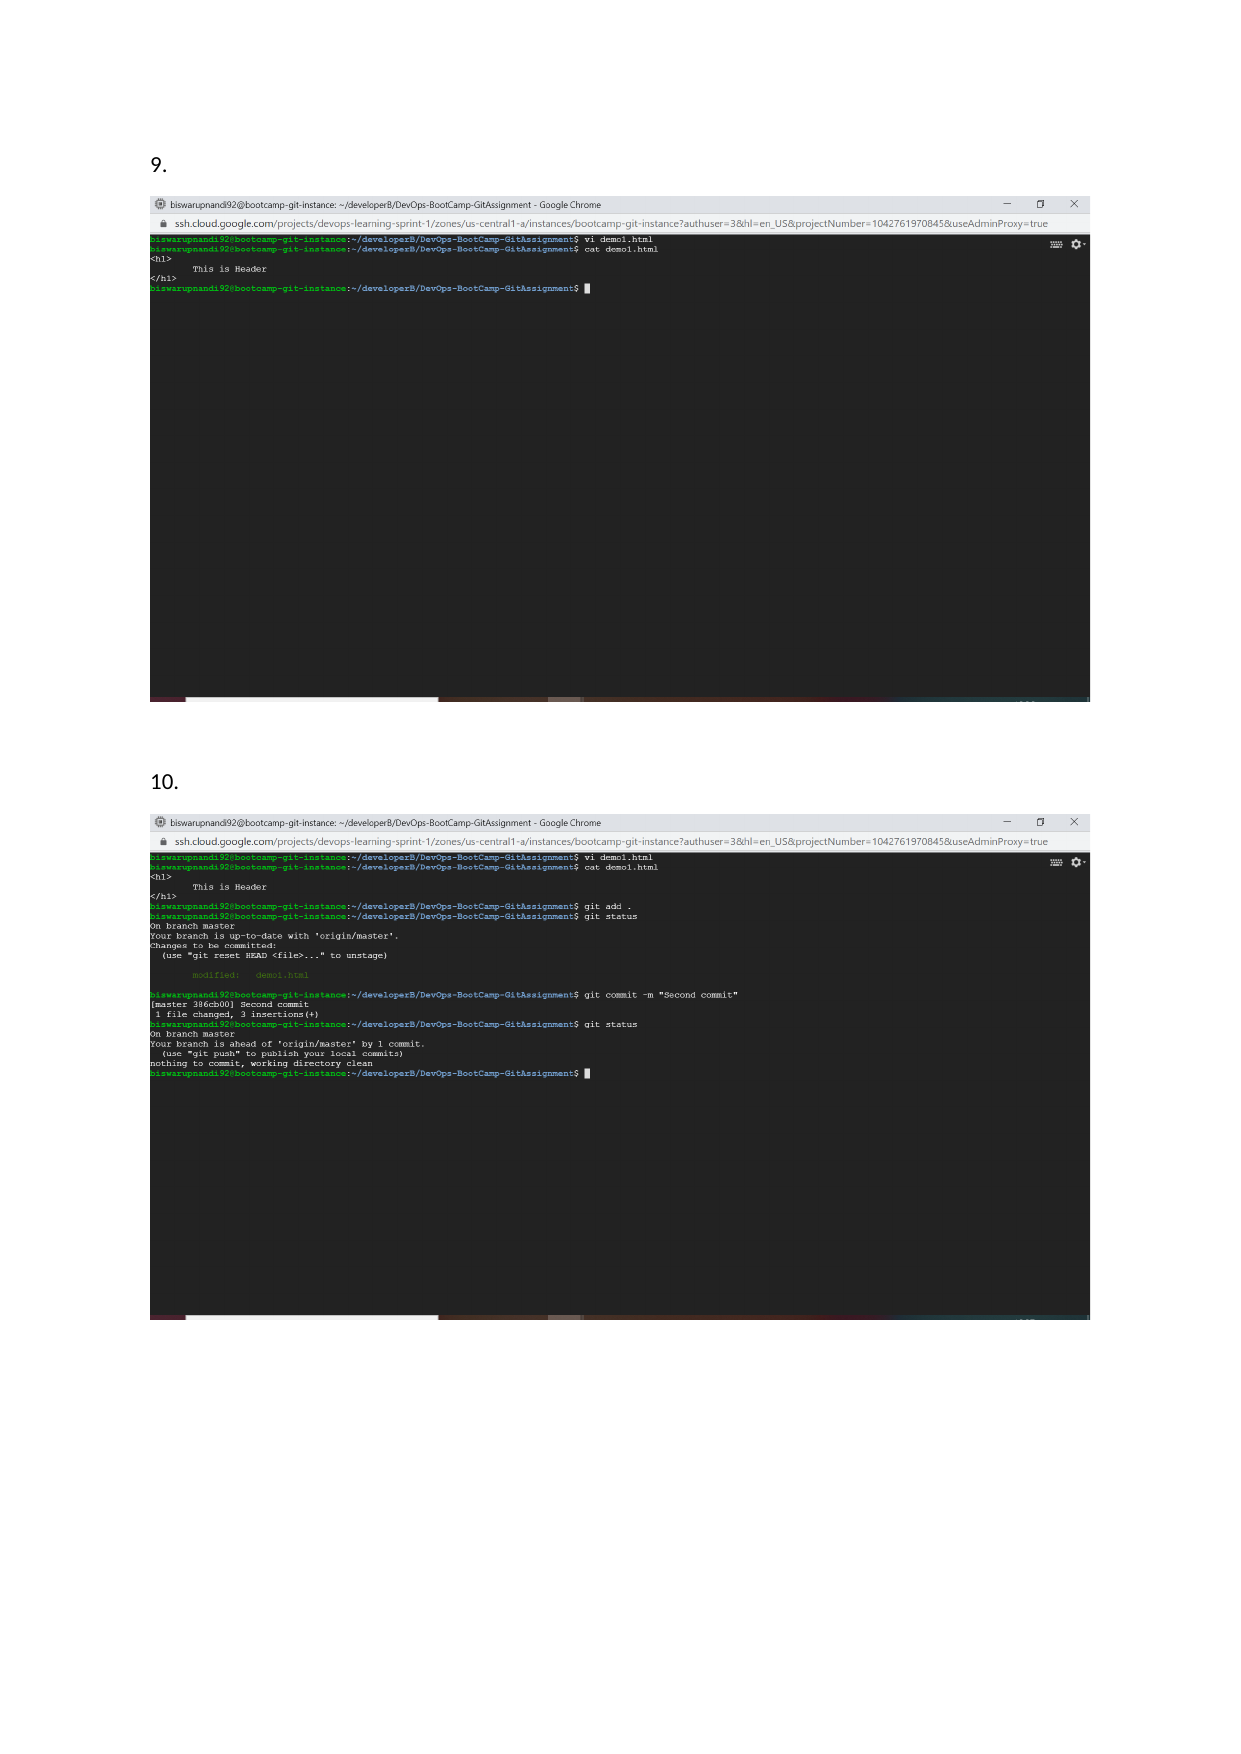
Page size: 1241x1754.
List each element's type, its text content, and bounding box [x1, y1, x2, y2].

text 10. [150, 767, 1090, 796]
picture [150, 814, 1091, 1320]
text 9. [150, 150, 1090, 178]
picture [150, 196, 1091, 702]
